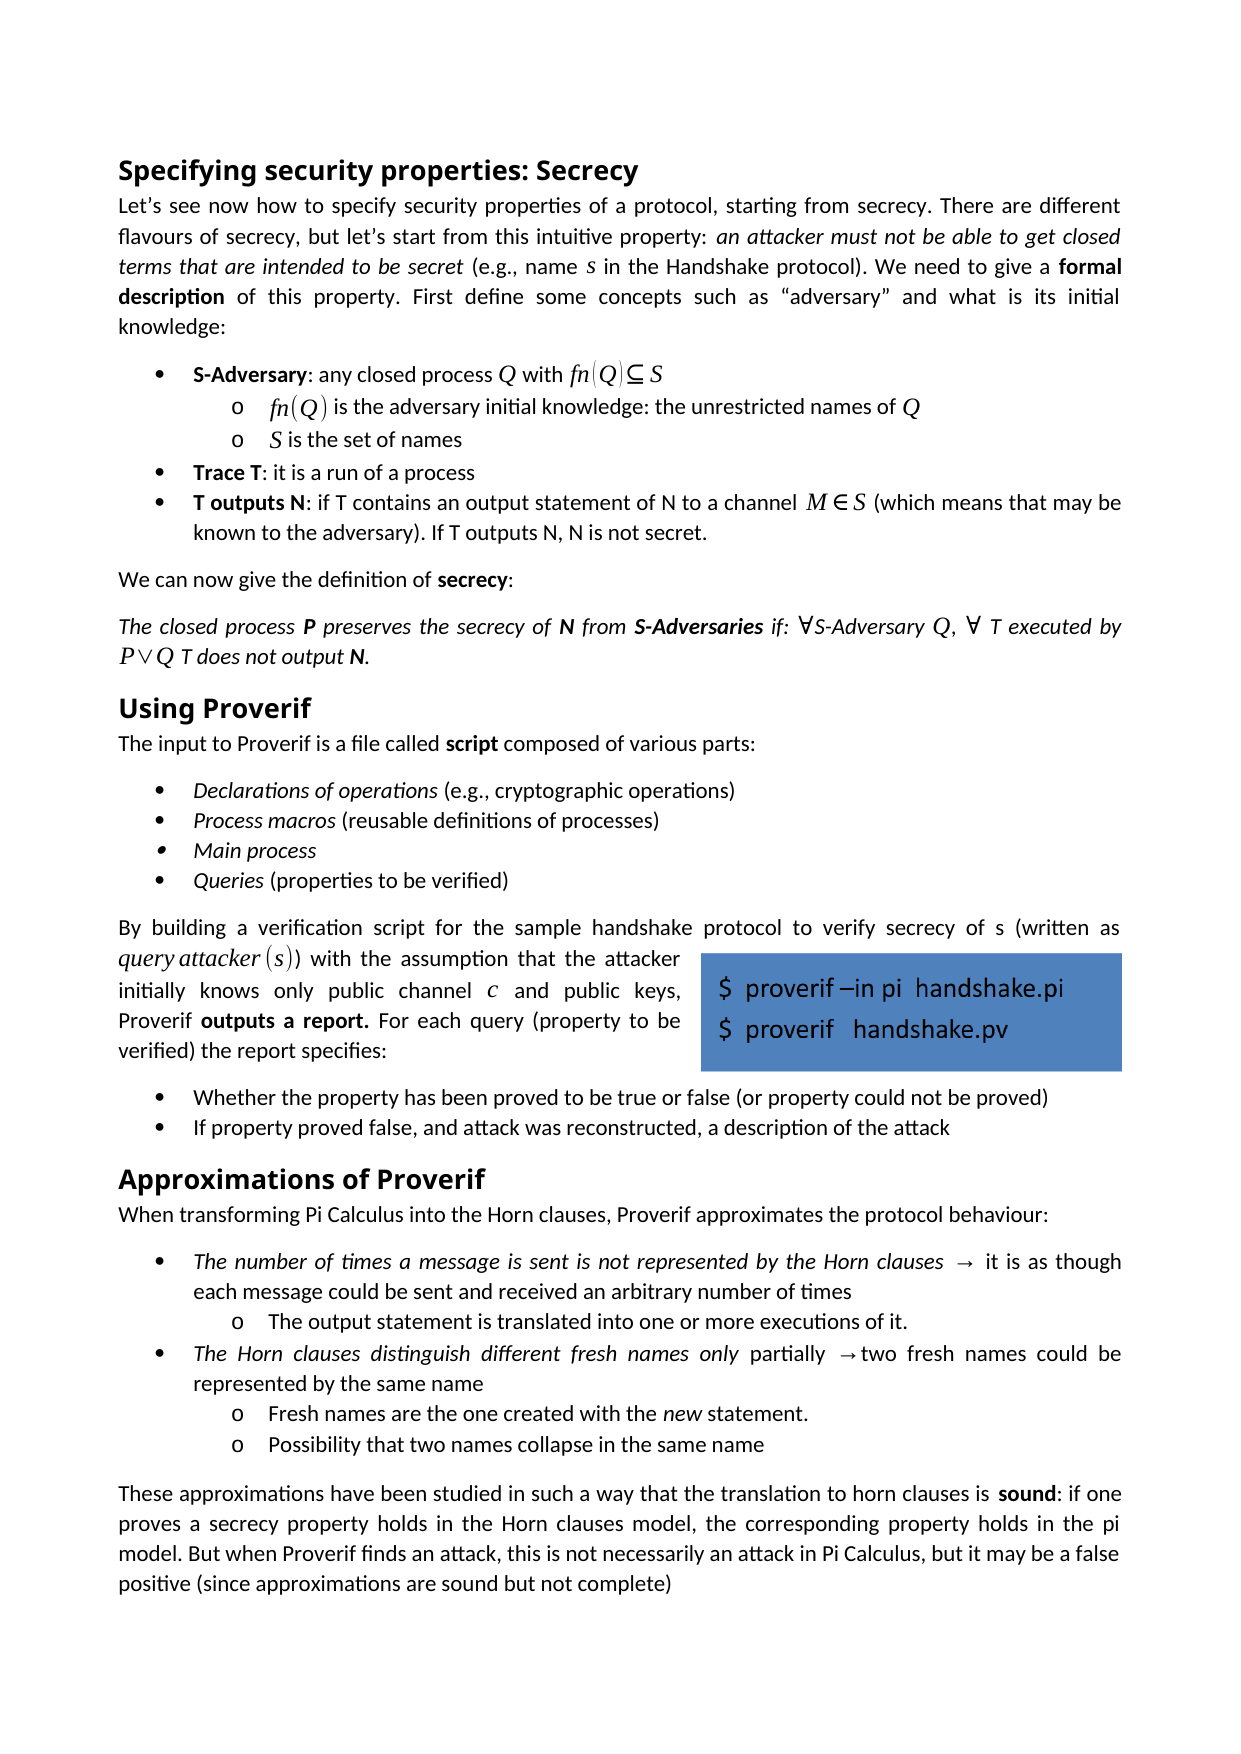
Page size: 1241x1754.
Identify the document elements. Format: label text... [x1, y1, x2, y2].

list S-Adversary: any closed process with [156, 359, 1122, 390]
text The input to Proverif is a file called script composed of various parts: [118, 729, 1122, 757]
text When transforming Pi Calculus into the Horn clauses, Proverif approximates the protocol behaviour: [118, 1200, 1122, 1228]
list The number of times a message is sent is not represented by the Horn clauses it is as though each message could be sent and received an arbitrary number of times [156, 1247, 1122, 1305]
text Let’s see now how to specify security properties of a protocol, starting from secrecy. There are different flavours of secrecy, but let’s start from this intuitive property: an attacker must not be able to get closed terms that are intended to be secret (e.g., name in the Handshake protocol). We need to give a formal description of this property. First define some concepts such as “adversary” and what is its initial knowledge: [118, 192, 1122, 340]
list Process macros (reusable definitions of processes) [156, 806, 1122, 834]
list The output statement is translated into one or more executions of it. [231, 1307, 1122, 1336]
subtitle Using Proverif [118, 689, 1122, 726]
list The Horn clauses distinguish different fresh names only partially two fresh names could be represented by the same name [156, 1339, 1122, 1397]
picture [700, 951, 1123, 1075]
text We can now give the definition of secrecy: [118, 565, 1122, 593]
subtitle Approximations of Proverif [118, 1160, 1122, 1197]
list Declarations of operations (e.g., cryptographic operations) [156, 776, 1122, 804]
text These approximations have been studied in such a way that the translation to horn clauses is sound: if one proves a secrecy property holds in the Horn clauses model, the corresponding property holds in the pi model. But when Proverif finds an attack, this is not necessarily an attack in Pi Calculus, but it may be a false positive (since approximations are sound but not complete) [118, 1479, 1122, 1597]
list Main process [156, 836, 1122, 864]
list T outputs N: if T contains an output statement of N to a channel (which means that may be known to the adversary). If T outputs N, N is not secret. [156, 488, 1122, 546]
list Whether the property has been proved to be true or false (or property could not be proved) [156, 1083, 1122, 1111]
list Trace T: it is a run of a process [156, 458, 1122, 486]
list Queries (properties to be verified) [156, 866, 1122, 894]
subtitle Specifying security properties: Secrecy [118, 152, 1122, 189]
list If property proved false, and attack was reconstructed, a description of the attack [156, 1113, 1122, 1141]
list is the adversary initial knowledge: the unrestricted names of [231, 392, 1122, 423]
list is the set of names [231, 426, 1122, 456]
list Possibility that two names collapse in the same name [231, 1431, 1122, 1460]
text The closed process P preserves the secrecy of N from S-Adversaries if: S-Adversary , T executed by T does not output N. [118, 612, 1122, 670]
list Fresh names are the one created with the new statement. [231, 1399, 1122, 1428]
